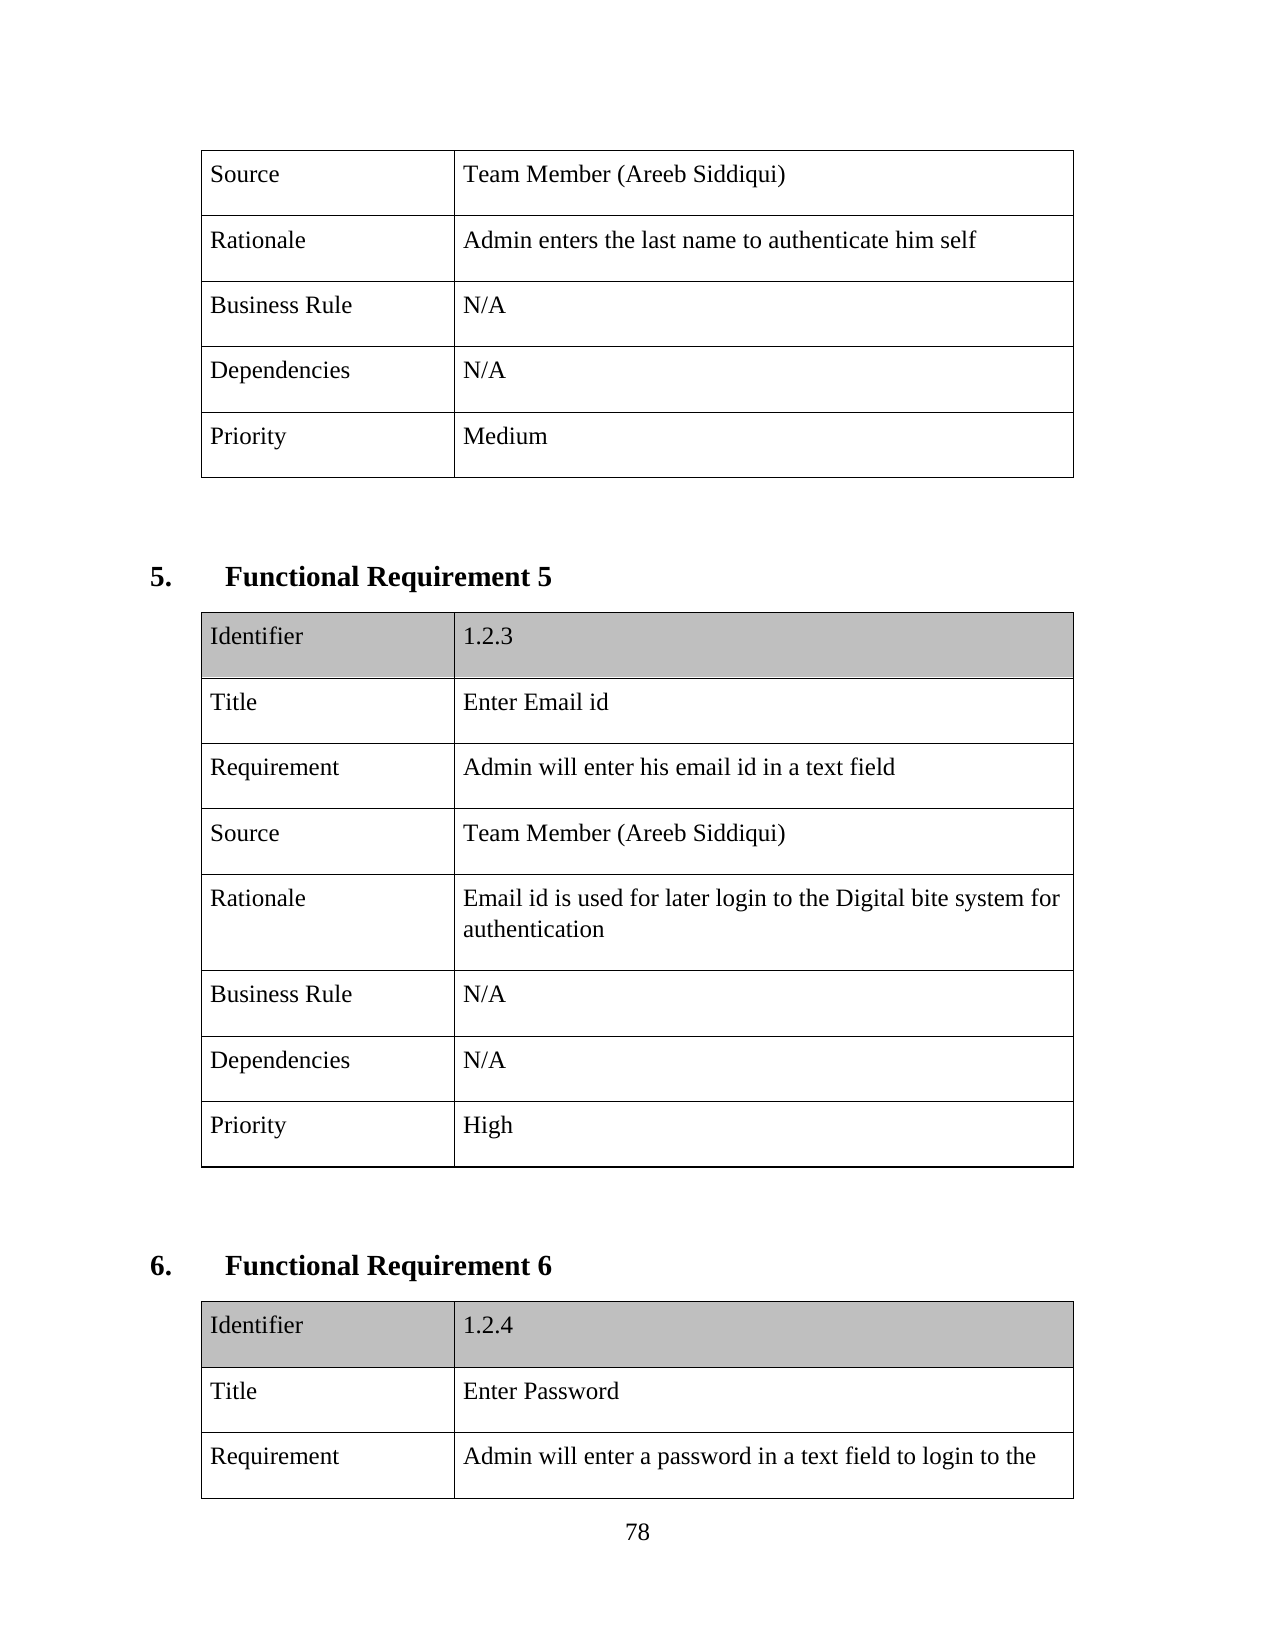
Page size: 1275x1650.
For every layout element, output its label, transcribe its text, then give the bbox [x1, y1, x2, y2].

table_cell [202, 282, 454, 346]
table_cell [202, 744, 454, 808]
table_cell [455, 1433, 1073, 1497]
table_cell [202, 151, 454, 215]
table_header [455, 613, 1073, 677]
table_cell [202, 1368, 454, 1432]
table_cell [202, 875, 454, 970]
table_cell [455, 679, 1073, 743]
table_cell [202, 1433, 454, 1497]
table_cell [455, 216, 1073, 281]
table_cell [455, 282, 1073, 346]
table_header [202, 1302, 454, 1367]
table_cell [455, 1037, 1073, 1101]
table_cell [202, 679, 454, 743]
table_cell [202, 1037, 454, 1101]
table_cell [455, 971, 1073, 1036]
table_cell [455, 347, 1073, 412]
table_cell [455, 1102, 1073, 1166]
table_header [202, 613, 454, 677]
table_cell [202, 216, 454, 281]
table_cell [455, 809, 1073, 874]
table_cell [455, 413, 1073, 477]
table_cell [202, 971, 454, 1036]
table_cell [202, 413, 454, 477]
list Functional Requirement 5 [150, 559, 1125, 593]
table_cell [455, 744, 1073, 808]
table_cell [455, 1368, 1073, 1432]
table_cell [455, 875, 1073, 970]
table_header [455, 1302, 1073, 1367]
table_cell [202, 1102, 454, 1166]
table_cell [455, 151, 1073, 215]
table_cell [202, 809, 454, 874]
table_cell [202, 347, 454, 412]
list Functional Requirement 6 [150, 1248, 1125, 1282]
